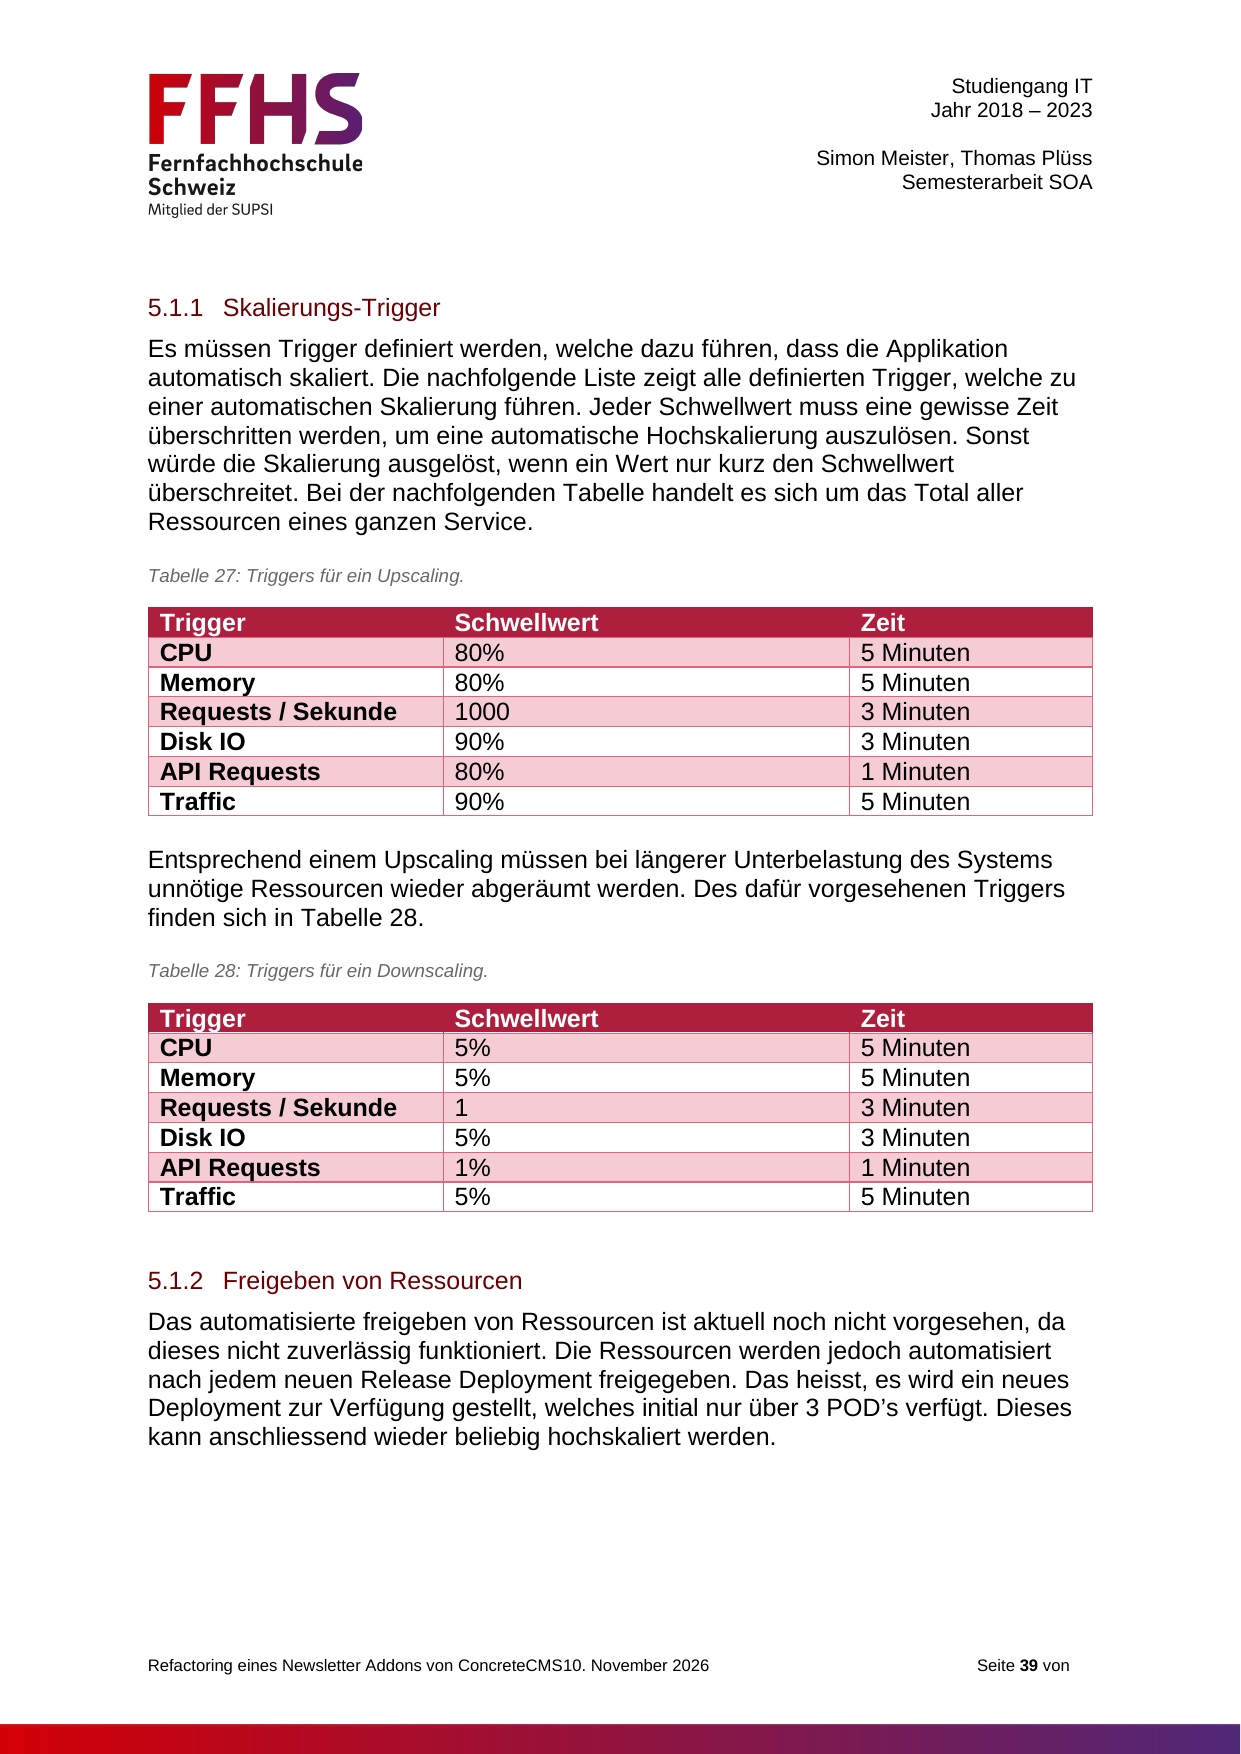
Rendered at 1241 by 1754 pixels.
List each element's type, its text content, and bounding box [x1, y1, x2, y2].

table_header Trigger [149, 608, 443, 637]
table_cell 1% [444, 1153, 849, 1181]
table_header Schwellwert [444, 1004, 849, 1032]
table_cell CPU [149, 1034, 443, 1062]
table_cell Requests / Sekunde [149, 1093, 443, 1122]
text Entsprechend einem Upscaling müssen bei längerer Unterbelastung des Systems unnötige Ressourcen wieder abgeräumt werden. Des dafür vorgesehenen Triggers finden sich in Tabelle 28. [148, 845, 1092, 931]
table_cell 3 Minuten [850, 727, 1092, 756]
table_cell 3 Minuten [850, 1093, 1092, 1122]
text Tabelle : Triggers für ein Downscaling. [148, 960, 1092, 982]
table_header Zeit [850, 1004, 1092, 1032]
table_cell 5% [444, 1034, 849, 1062]
table_cell 5 Minuten [850, 1034, 1092, 1062]
table_cell 3 Minuten [850, 1123, 1092, 1152]
table_cell Memory [149, 668, 443, 696]
table_cell API Requests [149, 757, 443, 786]
table_cell 1 Minuten [850, 1153, 1092, 1181]
table_header Schwellwert [444, 608, 849, 637]
table_cell Traffic [149, 787, 443, 815]
table_cell 5 Minuten [850, 787, 1092, 815]
table_cell 1000 [444, 697, 849, 726]
text Tabelle : Triggers für ein Upscaling. [148, 564, 1092, 586]
picture [148, 73, 363, 218]
table_cell 5 Minuten [850, 1183, 1092, 1211]
table_cell API Requests [149, 1153, 443, 1181]
table_header Trigger [149, 1004, 443, 1032]
picture [0, 1724, 1241, 1754]
table_cell CPU [149, 638, 443, 666]
table_cell Disk IO [149, 727, 443, 756]
table_cell 3 Minuten [850, 697, 1092, 726]
table_cell 5 Minuten [850, 1063, 1092, 1092]
subtitle Skalierungs-Trigger [148, 293, 1092, 322]
table_header Zeit [850, 608, 1092, 637]
table_cell 5 Minuten [850, 638, 1092, 666]
table_cell Requests / Sekunde [149, 697, 443, 726]
table_cell Memory [149, 1063, 443, 1092]
table_cell 5% [444, 1063, 849, 1092]
table_cell 5% [444, 1183, 849, 1211]
table_cell 90% [444, 727, 849, 756]
table_cell 80% [444, 757, 849, 786]
table_cell Traffic [149, 1183, 443, 1211]
table_cell 1 [444, 1093, 849, 1122]
text Das automatisierte freigeben von Ressourcen ist aktuell noch nicht vorgesehen, da dieses nicht zuverlässig funktioniert. Die Ressourcen werden jedoch automatisiert nach jedem neuen Release Deployment freigegeben. Das heisst, es wird ein neues Deployment zur Verfügung gestellt, welches initial nur über 3 POD’s verfügt. Dieses kann anschliessend wieder beliebig hochskaliert werden. [148, 1307, 1092, 1451]
text Es müssen Trigger definiert werden, welche dazu führen, dass die Applikation automatisch skaliert. Die nachfolgende Liste zeigt alle definierten Trigger, welche zu einer automatischen Skalierung führen. Jeder Schwellwert muss eine gewisse Zeit überschritten werden, um eine automatische Hochskalierung auszulösen. Sonst würde die Skalierung ausgelöst, wenn ein Wert nur kurz den Schwellwert überschreitet. Bei der nachfolgenden Tabelle handelt es sich um das Total aller Ressourcen eines ganzen Service. [148, 334, 1092, 536]
table_cell 80% [444, 638, 849, 666]
table_cell Disk IO [149, 1123, 443, 1152]
table_cell 90% [444, 787, 849, 815]
table_cell 5 Minuten [850, 668, 1092, 696]
subtitle Freigeben von Ressourcen [148, 1266, 1092, 1295]
table_cell 80% [444, 668, 849, 696]
table_cell 1 Minuten [850, 757, 1092, 786]
table_cell 5% [444, 1123, 849, 1152]
